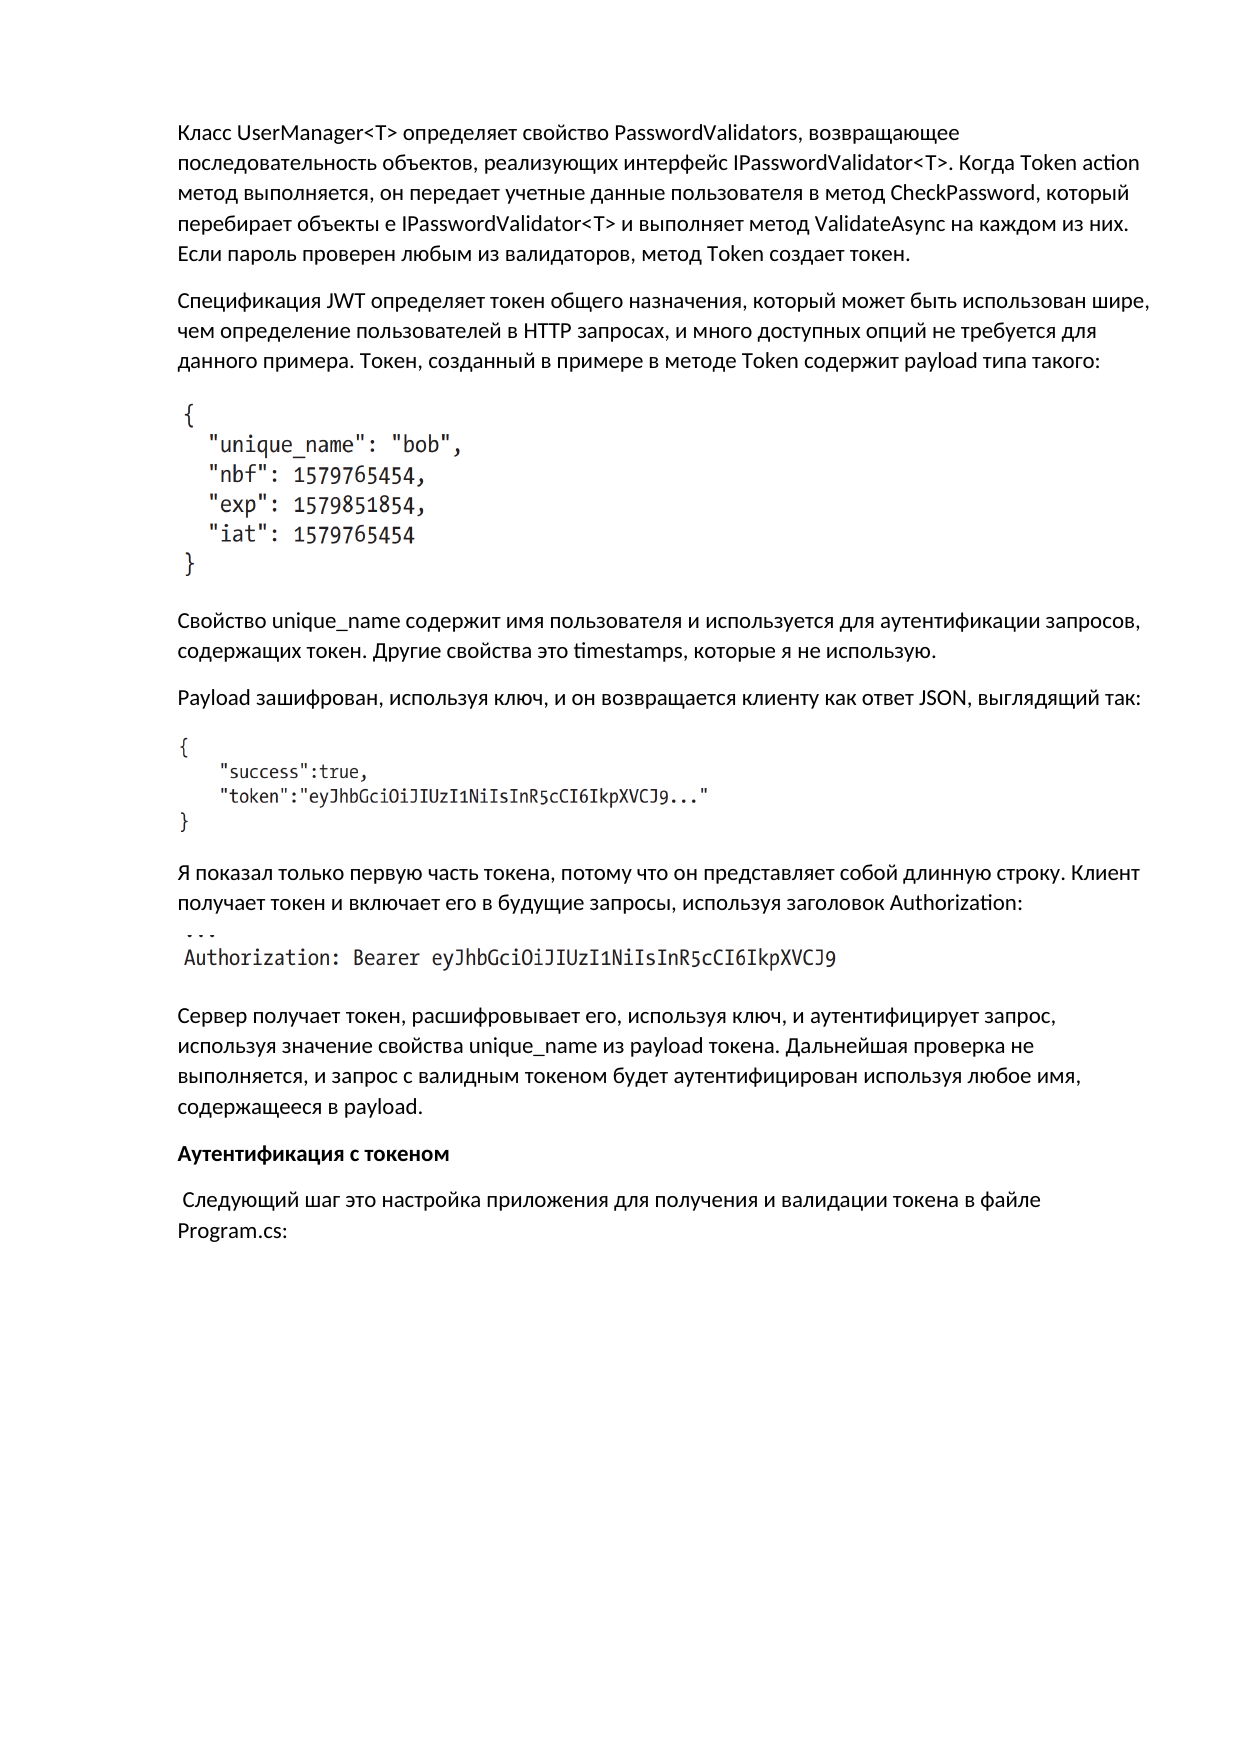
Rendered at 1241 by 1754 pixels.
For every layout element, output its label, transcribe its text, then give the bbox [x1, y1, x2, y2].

text Следующий шаг это настройка приложения для получения и валидации токена в файле Program.cs: [177, 1186, 1152, 1244]
text Класс UserManager<T> определяет свойство PasswordValidators, возвращающее последовательность объектов, реализующих интерфейс IPasswordValidator<T>. Когда Token action метод выполняется, он передает учетные данные пользователя в метод CheckPassword, который перебирает объекты e IPasswordValidator<T> и выполняет метод ValidateAsync на каждом из них. Если пароль проверен любым из валидаторов, метод Token создает токен. [177, 118, 1152, 267]
picture [177, 729, 715, 840]
text Аутентификация с токеном [177, 1139, 1152, 1167]
picture [177, 393, 477, 587]
text Сервер получает токен, расшифровывает его, используя ключ, и аутентифицирует запрос, используя значение свойства unique_name из payload токена. Дальнейшая проверка не выполняется, и запрос с валидным токеном будет аутентифицирован используя любое имя, содержащееся в payload. [177, 1001, 1152, 1120]
text Payload зашифрован, используя ключ, и он возвращается клиенту как ответ JSON, выглядящий так: [177, 683, 1152, 711]
text Я показал только первую часть токена, потому что он представляет собой длинную строку. Клиент получает токен и включает его в будущие запросы, используя заголовок Authorization: [177, 858, 1152, 916]
picture [177, 935, 848, 983]
text Свойство unique_name содержит имя пользователя и используется для аутентификации запросов, содержащих токен. Другие свойства это timestamps, которые я не использую. [177, 606, 1152, 664]
text Спецификация JWT определяет токен общего назначения, который может быть использован шире, чем определение пользователей в HTTP запросах, и много доступных опций не требуется для данного примера. Токен, созданный в примере в методе Token содержит payload типа такого: [177, 286, 1152, 374]
